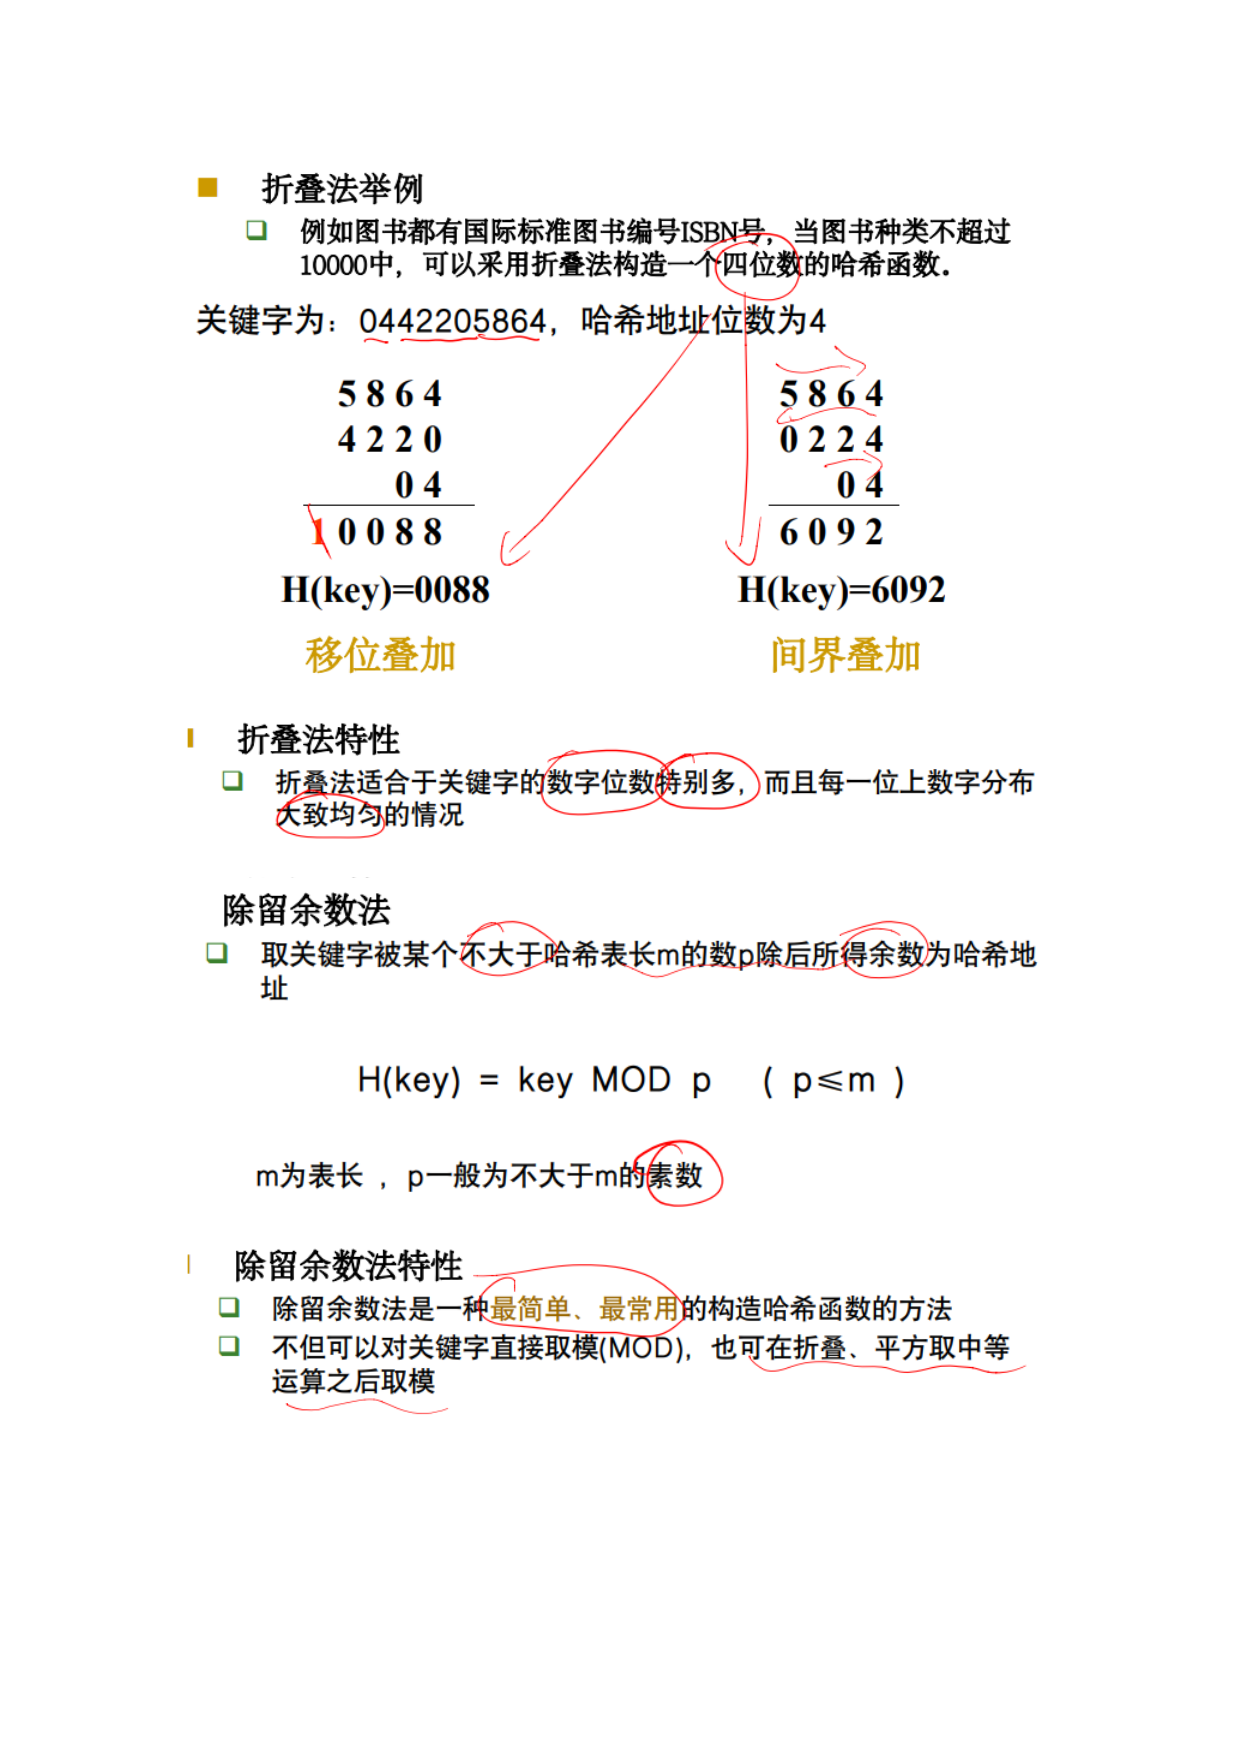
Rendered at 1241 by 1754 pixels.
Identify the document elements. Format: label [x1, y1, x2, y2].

picture [187, 1234, 1053, 1448]
picture [187, 877, 1053, 1222]
picture [187, 714, 1053, 858]
picture [187, 162, 1053, 691]
